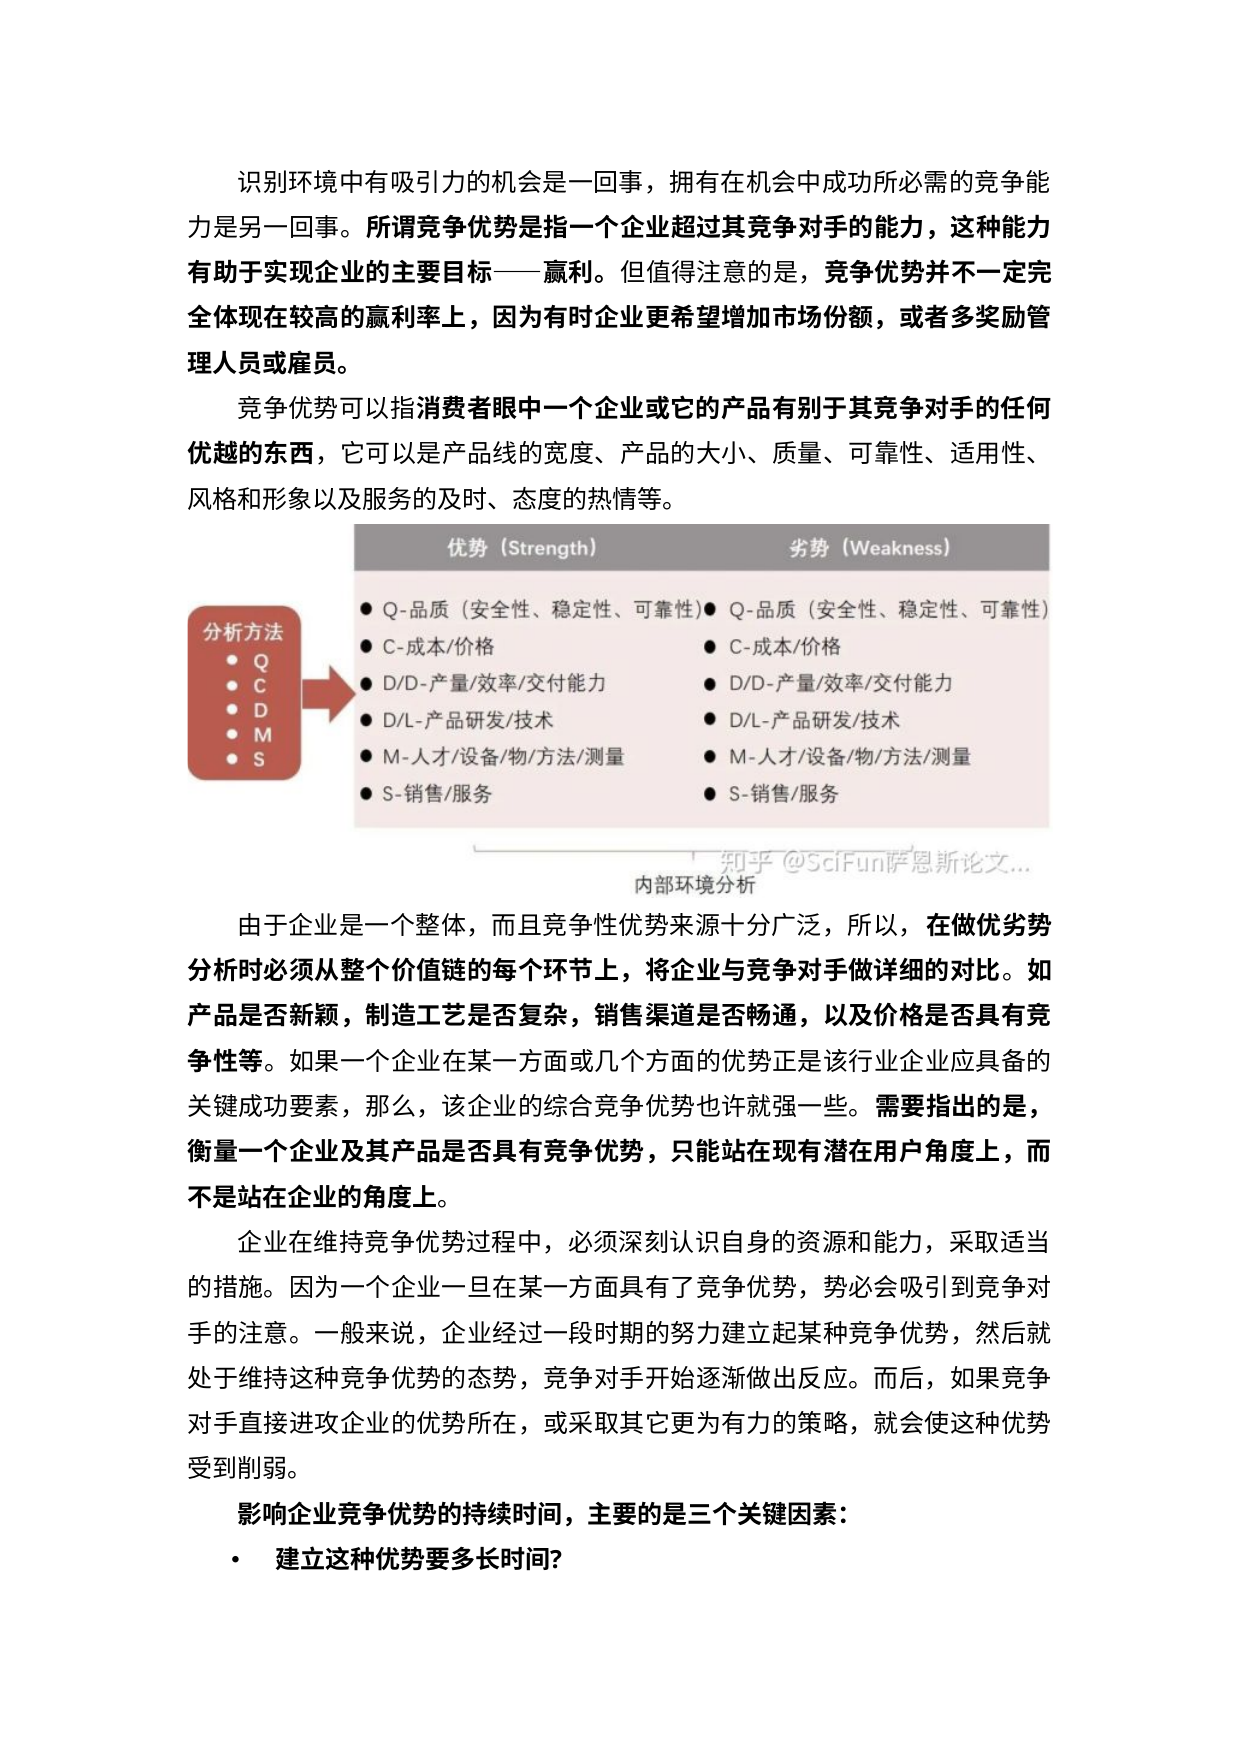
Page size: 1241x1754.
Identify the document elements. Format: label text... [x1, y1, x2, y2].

text 由于企业是一个整体，而且竞争性优势来源十分广泛，所以，在做优劣势分析时必须从整个价值链的每个环节上，将企业与竞争对手做详细的对比。如产品是否新颖，制造工艺是否复杂，销售渠道是否畅通，以及价格是否具有竞争性等。如果一个企业在某一方面或几个方面的优势正是该行业企业应具备的关键成功要素，那么，该企业的综合竞争优势也许就强一些。需要指出的是，衡量一个企业及其产品是否具有竞争优势，只能站在现有潜在用户角度上，而不是站在企业的角度上。 [187, 905, 1053, 1213]
text 企业在维持竞争优势过程中，必须深刻认识自身的资源和能力，采取适当的措施。因为一个企业一旦在某一方面具有了竞争优势，势必会吸引到竞争对手的注意。一般来说，企业经过一段时期的努力建立起某种竞争优势，然后就处于维持这种竞争优势的态势，竞争对手开始逐渐做出反应。而后，如果竞争对手直接进攻企业的优势所在，或采取其它更为有力的策略，就会使这种优势受到削弱。 [187, 1222, 1053, 1485]
text 识别环境中有吸引力的机会是一回事，拥有在机会中成功所必需的竞争能力是另一回事。所谓竞争优势是指一个企业超过其竞争对手的能力，这种能力有助于实现企业的主要目标——赢利。但值得注意的是，竞争优势并不一定完全体现在较高的赢利率上，因为有时企业更希望增加市场份额，或者多奖励管理人员或雇员。 [187, 162, 1053, 379]
picture [187, 524, 1053, 898]
list 建立这种优势要多长时间? [231, 1539, 1053, 1576]
text 影响企业竞争优势的持续时间，主要的是三个关键因素： [187, 1494, 1053, 1531]
text 竞争优势可以指消费者眼中一个企业或它的产品有别于其竞争对手的任何优越的东西，它可以是产品线的宽度、产品的大小、质量、可靠性、适用性、风格和形象以及服务的及时、态度的热情等。 [187, 388, 1053, 515]
